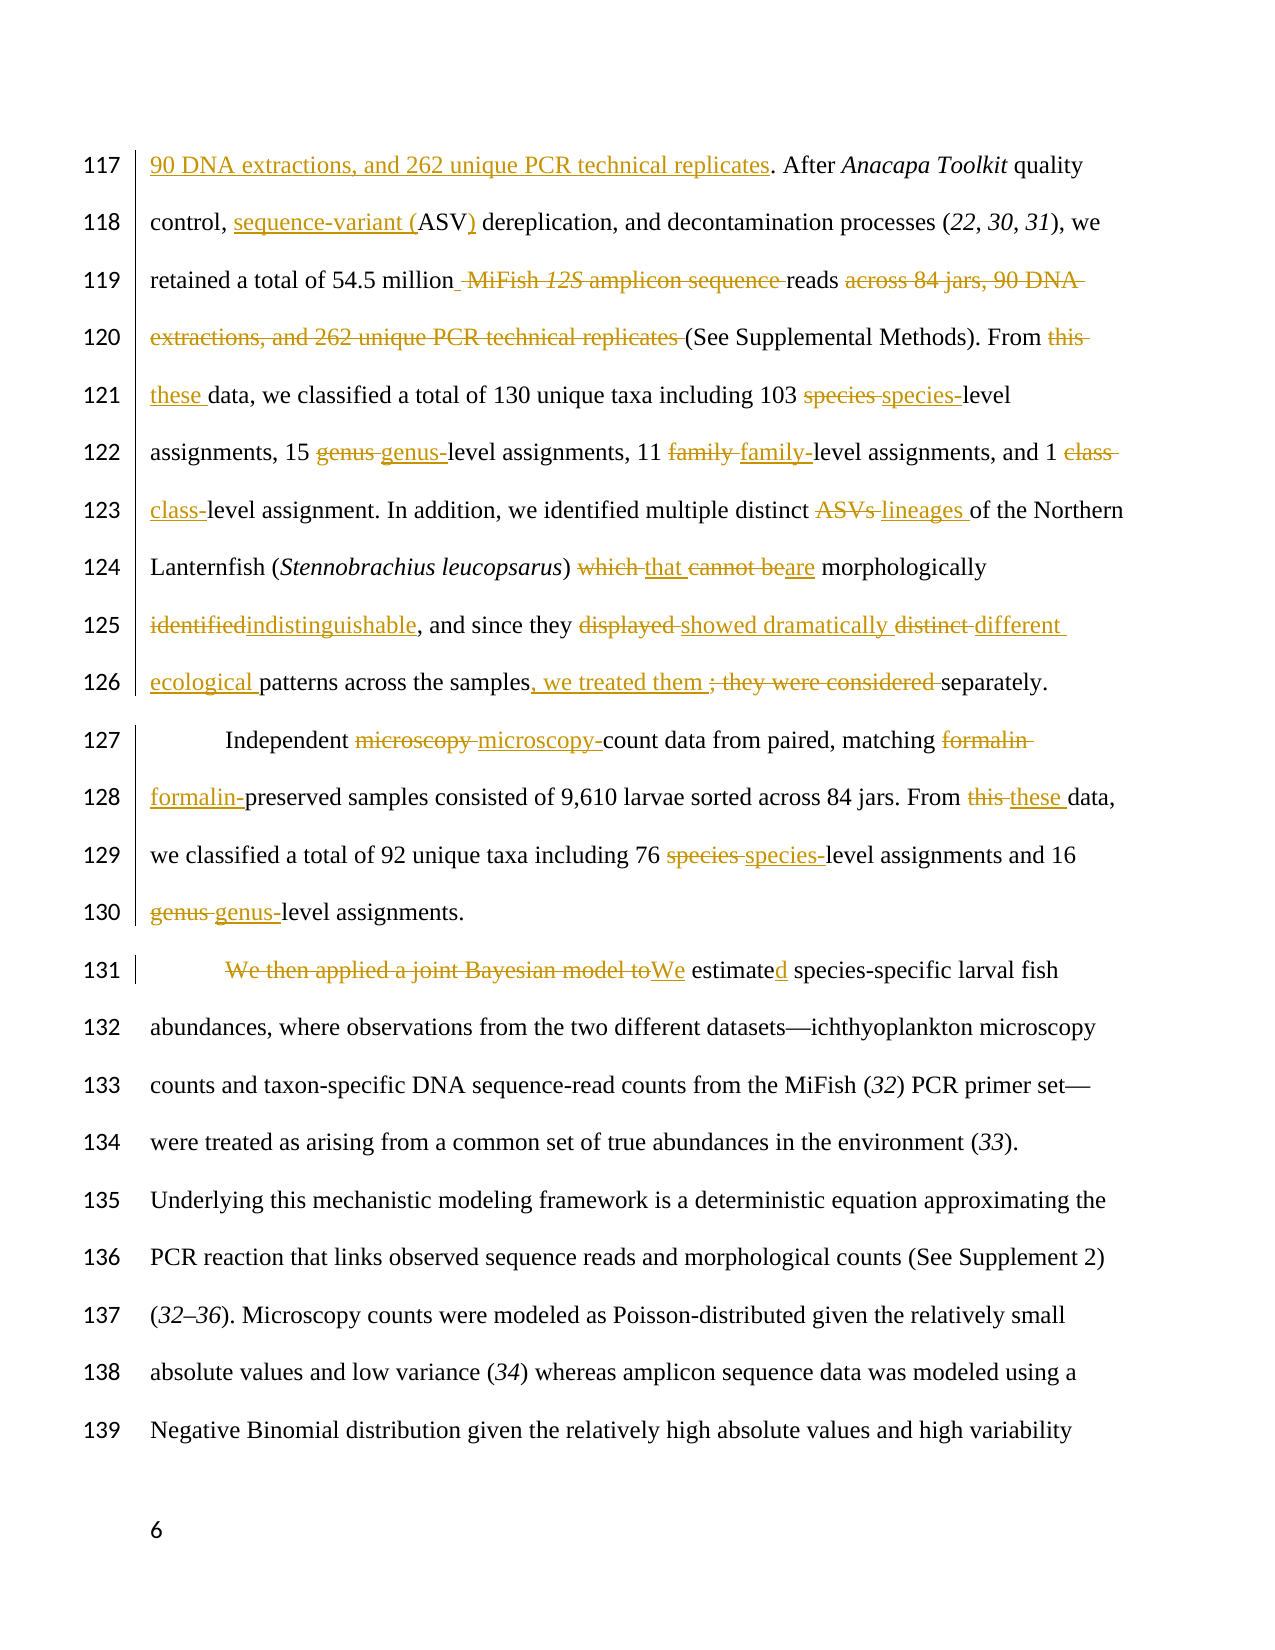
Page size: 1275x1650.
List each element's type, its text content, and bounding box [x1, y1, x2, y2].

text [150, 150, 1125, 696]
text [150, 955, 1125, 1444]
text Independent count data from paired, matching preserved samples consisted of 9,610 larvae sorted across 84 jars. From data, we classified a total of 92 unique taxa including 76 level assignments and 16 level assignments. [150, 725, 1125, 926]
